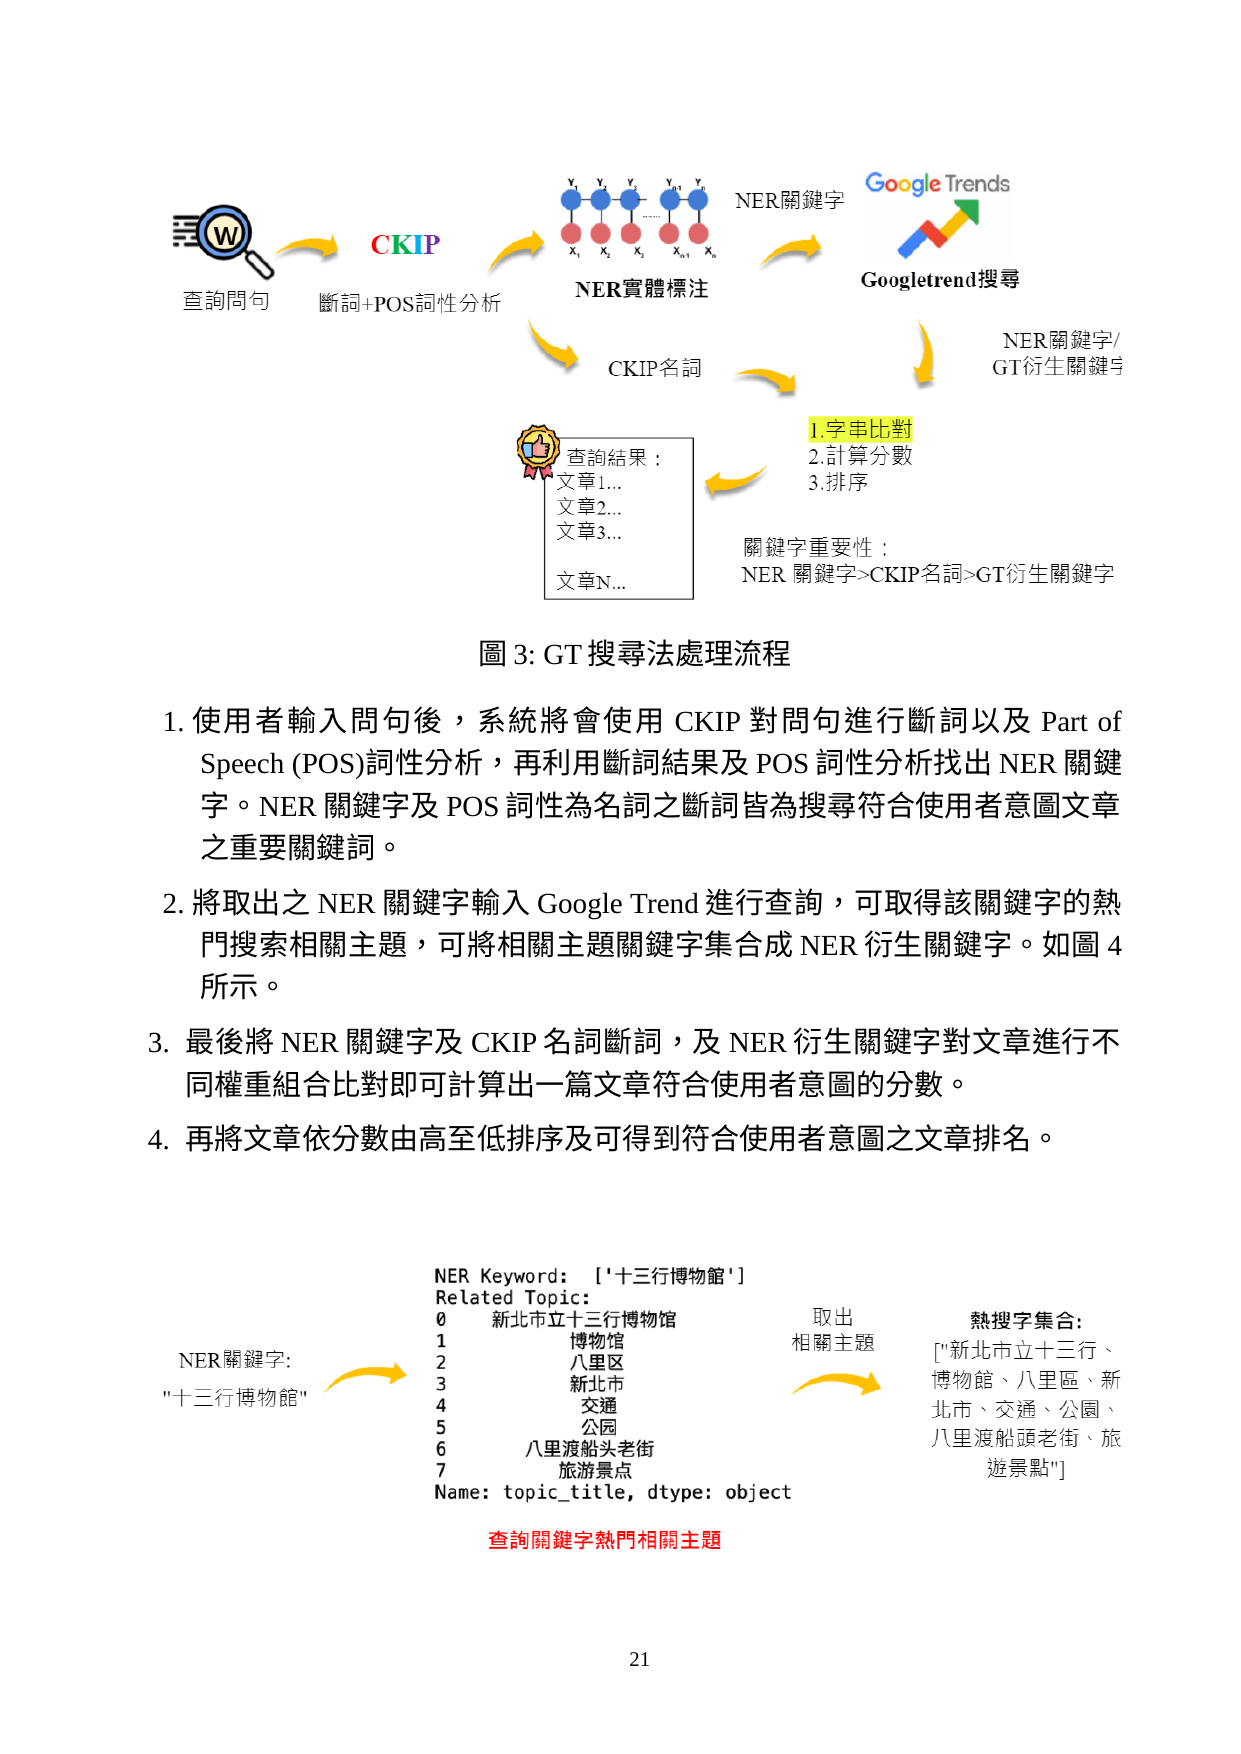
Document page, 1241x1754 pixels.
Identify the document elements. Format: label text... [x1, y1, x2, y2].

table_header [148, 1217, 1122, 1568]
picture [158, 151, 1123, 606]
text 再將文章依分數由高至低排序及可得到符合使用者意圖之文章排名。 [148, 1116, 1122, 1158]
picture [158, 1229, 1123, 1556]
text 最後將NER關鍵字及CKIP名詞斷詞，及NER衍生關鍵字對文章進行不同權重組合比對即可計算出一篇文章符合使用者意圖的分數。 [148, 1019, 1122, 1103]
table_header [148, 139, 1122, 618]
list 將取出之NER關鍵字輸入Google Trend進行查詢，可取得該關鍵字的熱門搜索相關主題，可將相關主題關鍵字集合成NER衍生關鍵字。如圖4所示。 [162, 879, 1122, 1006]
table_cell 圖3: GT搜尋法處理流程 [148, 618, 1122, 685]
list 使用者輸入問句後，系統將會使用CKIP對問句進行斷詞以及Part of Speech (POS)詞性分析，再利用斷詞結果及POS詞性分析找出NER關鍵字。NER關鍵字及POS詞性為名詞之斷詞皆為搜尋符合使用者意圖文章之重要關鍵詞。 [162, 698, 1122, 867]
